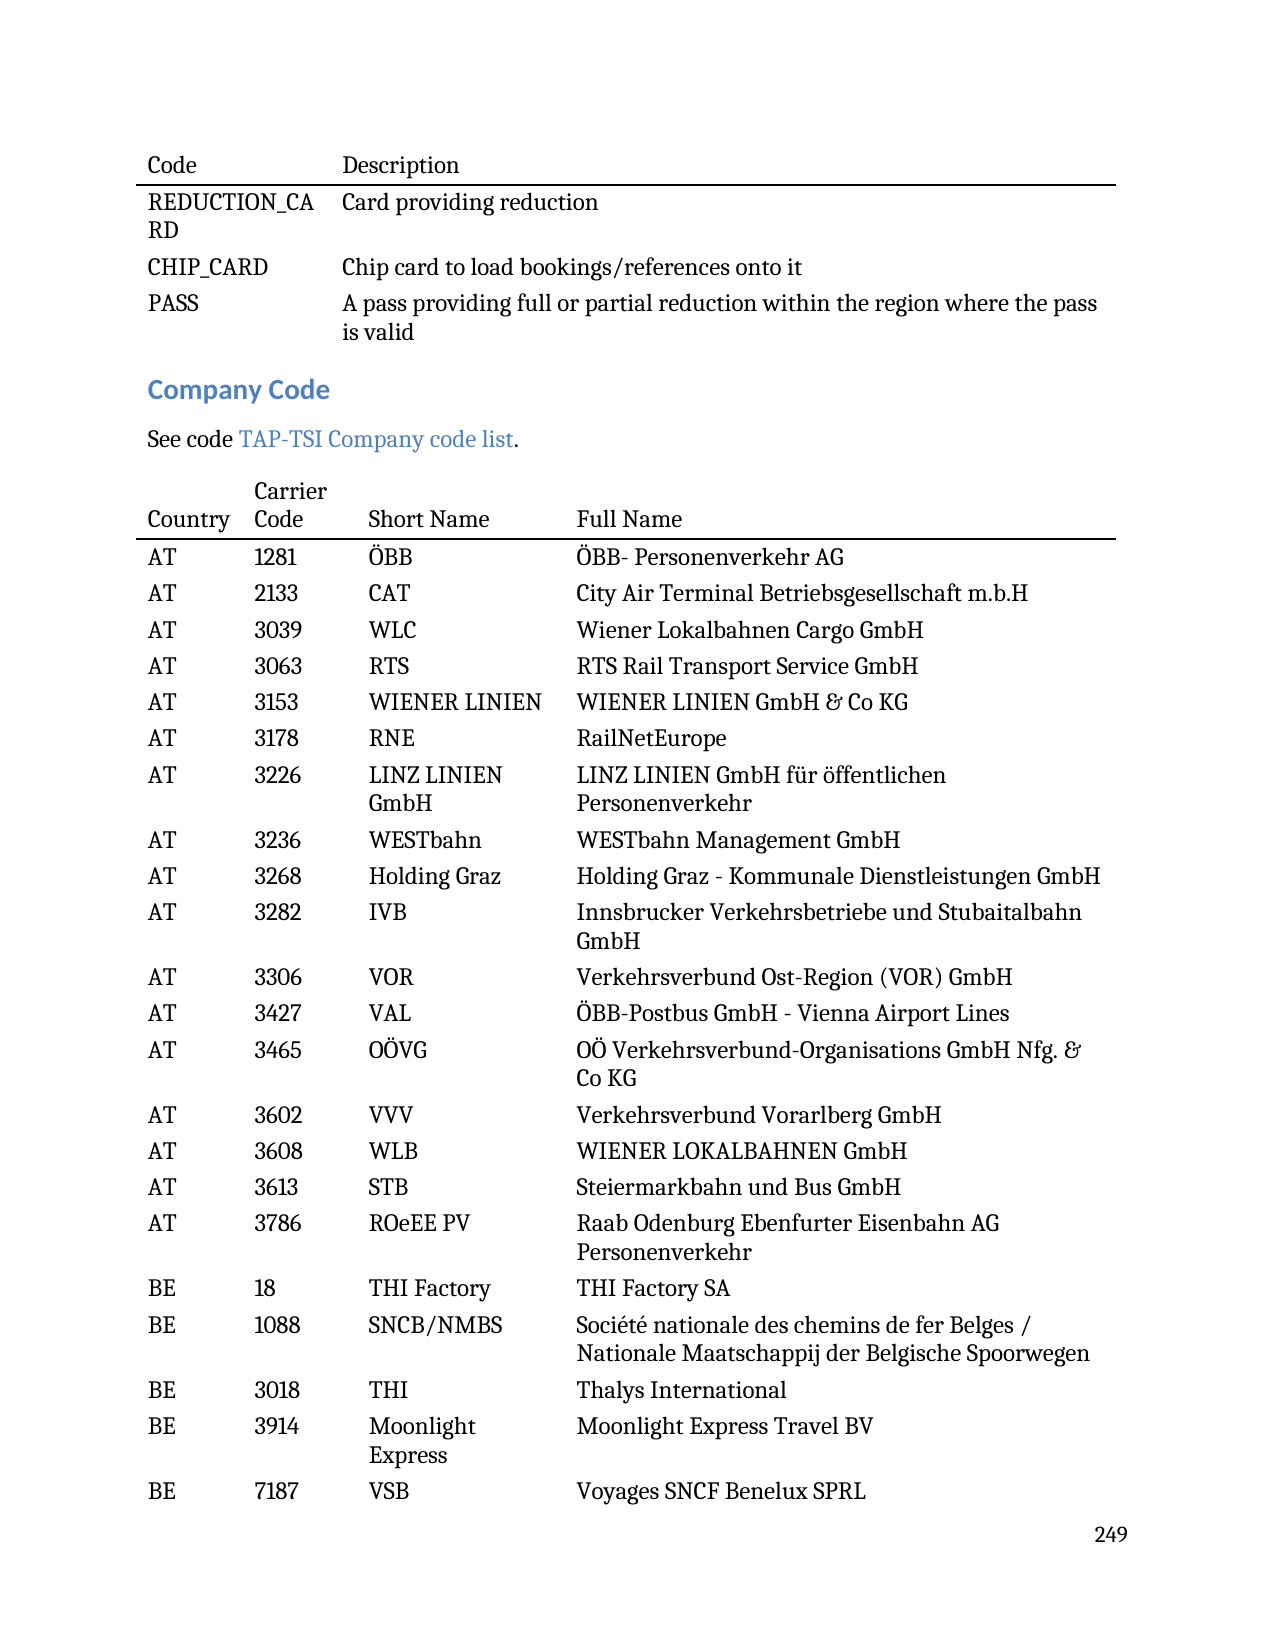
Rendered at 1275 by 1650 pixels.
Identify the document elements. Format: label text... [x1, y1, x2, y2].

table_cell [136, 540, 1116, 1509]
subtitle Company Code [148, 371, 1127, 407]
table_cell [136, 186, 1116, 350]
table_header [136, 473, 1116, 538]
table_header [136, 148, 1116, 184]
text See code TAP-TSI Company code list. [148, 425, 1127, 454]
